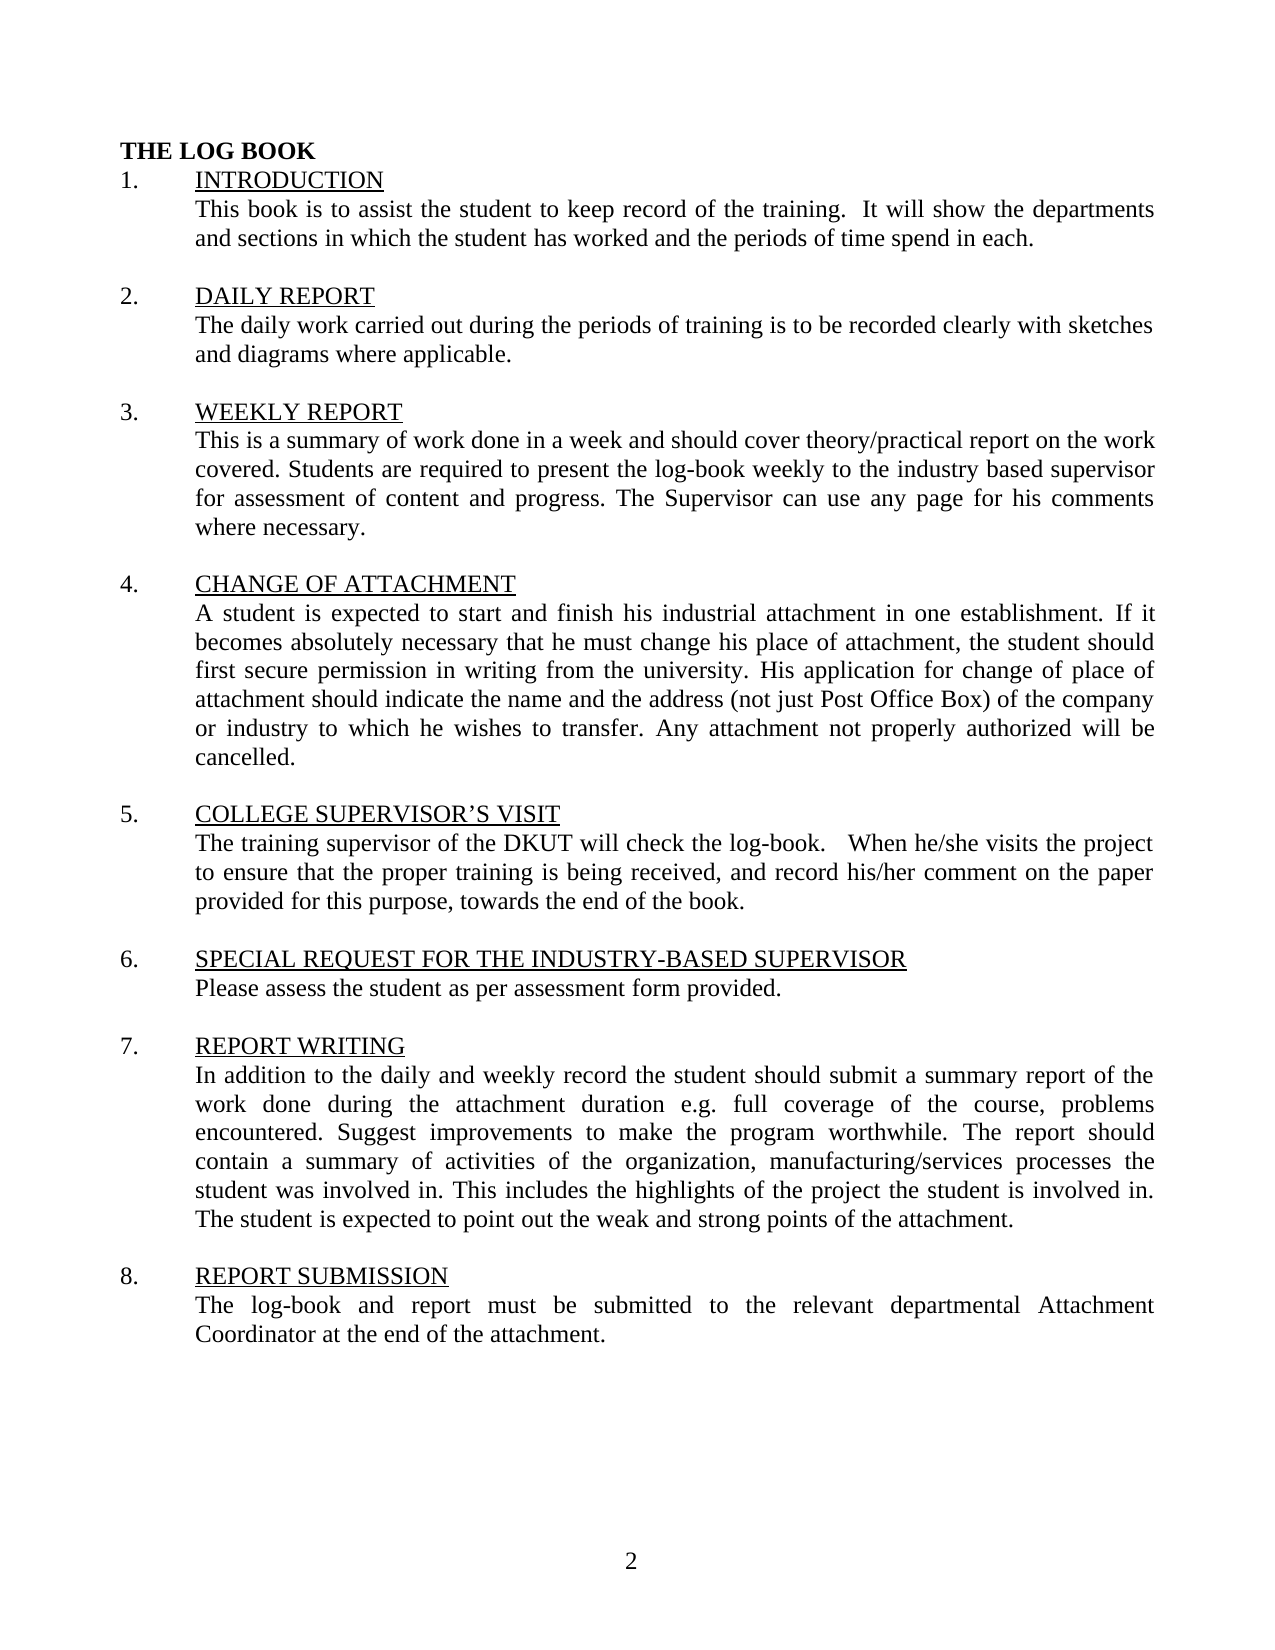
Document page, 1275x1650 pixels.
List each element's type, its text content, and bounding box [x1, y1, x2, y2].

list COLLEGE SUPERVISOR’S VISIT [120, 799, 1239, 828]
text The training supervisor of the DKUT will check the log-book. When he/she visits the project to ensure that the proper training is being received, and record his/her comment on the paper provided for this purpose, towards the end of the book. [195, 828, 1154, 914]
list WEEKLY REPORT [120, 397, 1239, 426]
text The daily work carried out during the periods of training is to be recorded clearly with sketches and diagrams where applicable. [195, 310, 1155, 367]
list SPECIAL REQUEST FOR THE INDUSTRY-BASED SUPERVISOR Please assess the student as per assessment form provided. [120, 944, 907, 1002]
text In addition to the daily and weekly record the student should submit a summary report of the work done during the attachment duration e.g. full coverage of the course, problems encountered. Suggest improvements to make the program worthwhile. The report should contain a summary of activities of the organization, manufacturing/services processes the student was involved in. This includes the highlights of the project the student is involved in. The student is expected to point out the weak and strong points of the attachment. [195, 1060, 1155, 1232]
text A student is expected to start and finish his industrial attachment in one establishment. If it becomes absolutely necessary that he must change his place of attachment, the student should first secure permission in writing from the university. His application for change of place of attachment should indicate the name and the address (not just Post Office Box) of the company or industry to which he wishes to transfer. Any attachment not properly authorized will be cancelled. [195, 598, 1156, 771]
text THE LOG BOOK [120, 133, 1239, 166]
text This is a summary of work done in a week and should cover theory/practical report on the work covered. Students are required to present the log-book weekly to the industry based supervisor for assessment of content and progress. The Supervisor can use any page for his comments where necessary. [195, 426, 1156, 541]
text The log-book and report must be submitted to the relevant departmental Attachment Coordinator at the end of the attachment. [195, 1290, 1155, 1348]
list DAILY REPORT [120, 281, 1239, 310]
list INTRODUCTION [120, 166, 1239, 194]
text This book is to assist the student to keep record of the training. It will show the departments and sections in which the student has worked and the periods of time spend in each. [195, 194, 1155, 252]
list REPORT WRITING [120, 1031, 1239, 1060]
list CHANGE OF ATTACHMENT [120, 569, 1239, 598]
list REPORT SUBMISSION [120, 1261, 1239, 1290]
